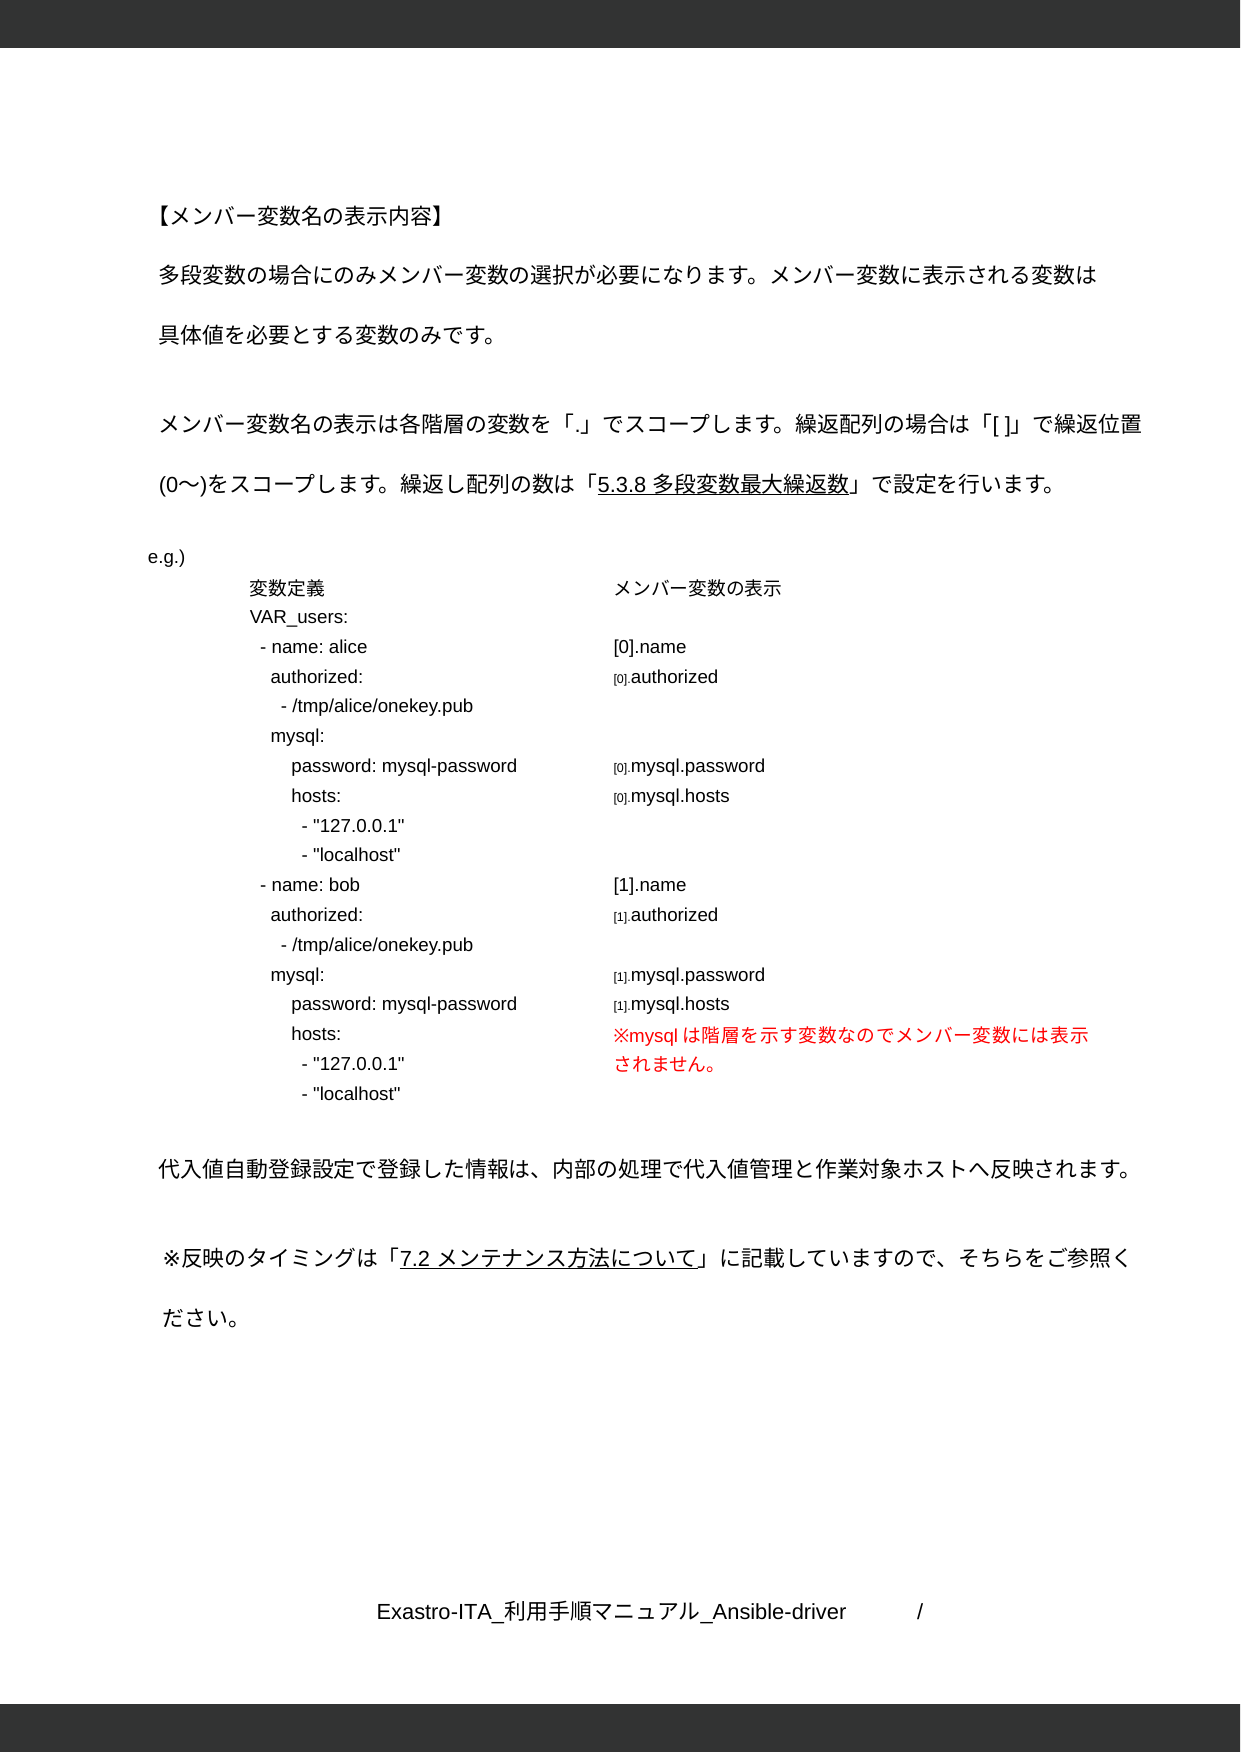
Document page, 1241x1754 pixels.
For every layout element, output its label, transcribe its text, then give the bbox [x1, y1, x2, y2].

table_header メンバー変数の表示 [0].name [0].authorized [0].mysql.password [0].mysql.hosts [1].name [1].authorized [1].mysql.password [1].mysql.hosts ※mysqlは階層を示す変数なのでメンバー変数には表示されません。 [602, 572, 1100, 1108]
picture [0, 1704, 1241, 1752]
text e.g.) [148, 542, 1152, 572]
text 代入値自動登録設定で登録した情報は、内部の処理で代入値管理と作業対象ホストへ反映されます。 [148, 1138, 1152, 1198]
table_header 変数定義 VAR_users: - name: alice authorized: - /tmp/alice/onekey.pub mysql: password: mysql-password hosts: - "127.0.0.1" - "localhost" - name: bob authorized: - /tmp/alice/onekey.pub mysql: password: mysql-password hosts: - "127.0.0.1" - "localhost" [238, 572, 602, 1108]
picture [0, 0, 1241, 48]
text メンバー変数名の表示は各階層の変数を「.」でスコープします。繰返配列の場合は「[ ]」で繰返位置(0～)をスコープします。繰返し配列の数は「5.3.8 多段変数最大繰返数」で設定を行います。 [159, 393, 1152, 512]
text 具体値を必要とする変数のみです。 [148, 304, 1152, 363]
text 【メンバー変数名の表示内容】 [148, 185, 1152, 244]
text 多段変数の場合にのみメンバー変数の選択が必要になります。メンバー変数に表示される変数は [148, 244, 1152, 304]
text ※反映のタイミングは「7.2 メンテナンス方法について」に記載していますので、そちらをご参照ください。 [162, 1227, 1152, 1347]
